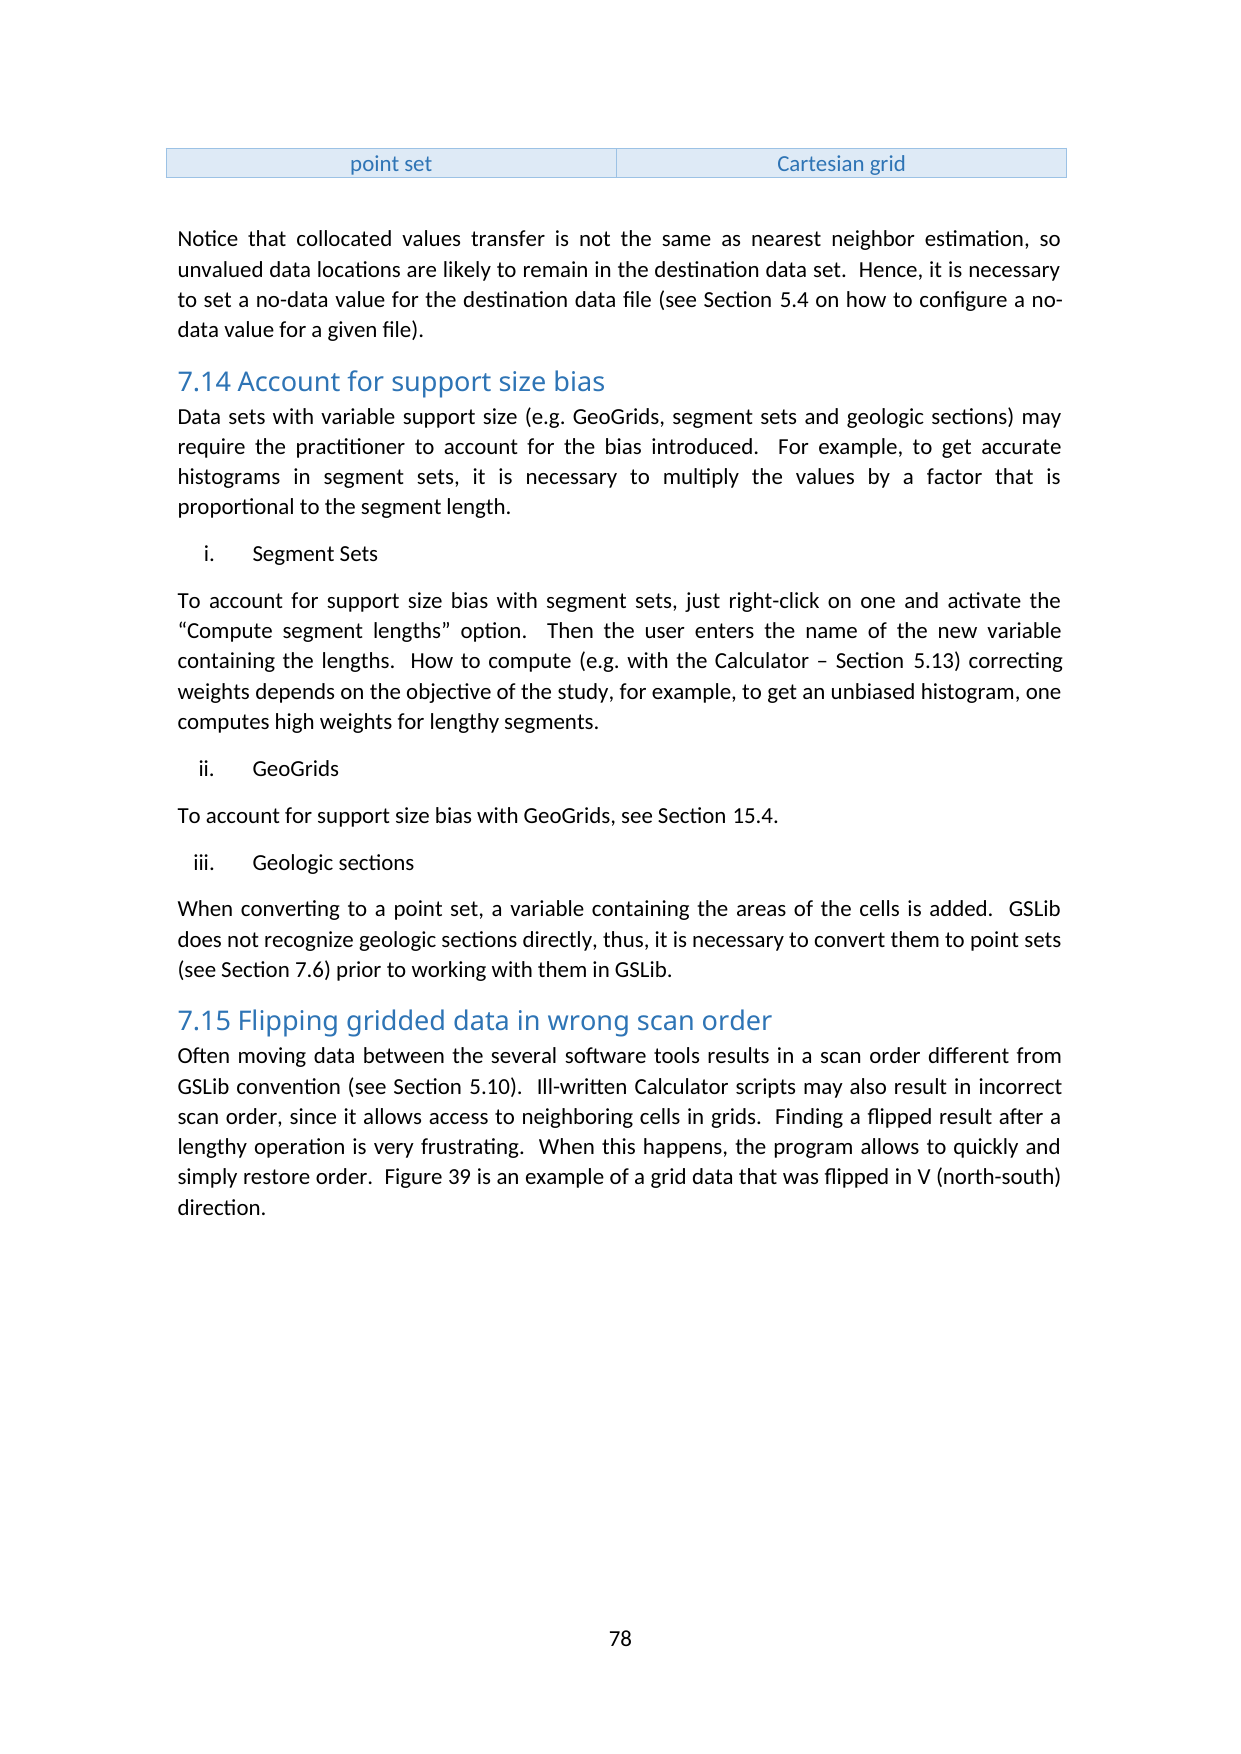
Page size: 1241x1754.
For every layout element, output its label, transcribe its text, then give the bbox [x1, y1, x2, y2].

subtitle Account for support size bias [177, 362, 1063, 399]
text Notice that collocated values transfer is not the same as nearest neighbor estimation, so unvalued data locations are likely to remain in the destination data set. Hence, it is necessary to set a no-data value for the destination data file (see Section 5.4 on how to configure a no-data value for a given file). [177, 224, 1063, 343]
text Data sets with variable support size (e.g. GeoGrids, segment sets and geologic sections) may require the practitioner to account for the bias introduced. For example, to get accurate histograms in segment sets, it is necessary to multiply the values by a factor that is proportional to the segment length. [177, 402, 1063, 521]
text To account for support size bias with GeoGrids, see Section 15.4. [177, 801, 1063, 829]
text To account for support size bias with segment sets, just right-click on one and activate the “Compute segment lengths” option. Then the user enters the name of the new variable containing the lengths. How to compute (e.g. with the Calculator – Section 5.12) correcting weights depends on the objective of the study, for example, to get an unbiased histogram, one computes high weights for lengthy segments. [177, 586, 1063, 735]
subtitle Flipping gridded data in wrong scan order [177, 1002, 1063, 1039]
text Often moving data between the several software tools results in a scan order different from GSLib convention (see Section 5.9). Ill-written Calculator scripts may also result in incorrect scan order, since it allows access to neighboring cells in grids. Finding a flipped result after a lengthy operation is very frustrating. When this happens, the program allows to quickly and simply restore order. Figure 38 is an example of a grid data that was flipped in V (north-south) direction. [177, 1042, 1063, 1221]
list Segment Sets [215, 539, 1063, 567]
list Geologic sections [215, 848, 1063, 876]
table_cell Cartesian grid [617, 149, 1066, 177]
table_cell point set [167, 149, 616, 177]
list GeoGrids [215, 754, 1063, 782]
text When converting to a point set, a variable containing the areas of the cells is added. GSLib does not recognize geologic sections directly, thus, it is necessary to convert them to point sets (see Section 7.6) prior to working with them in GSLib. [177, 894, 1063, 983]
